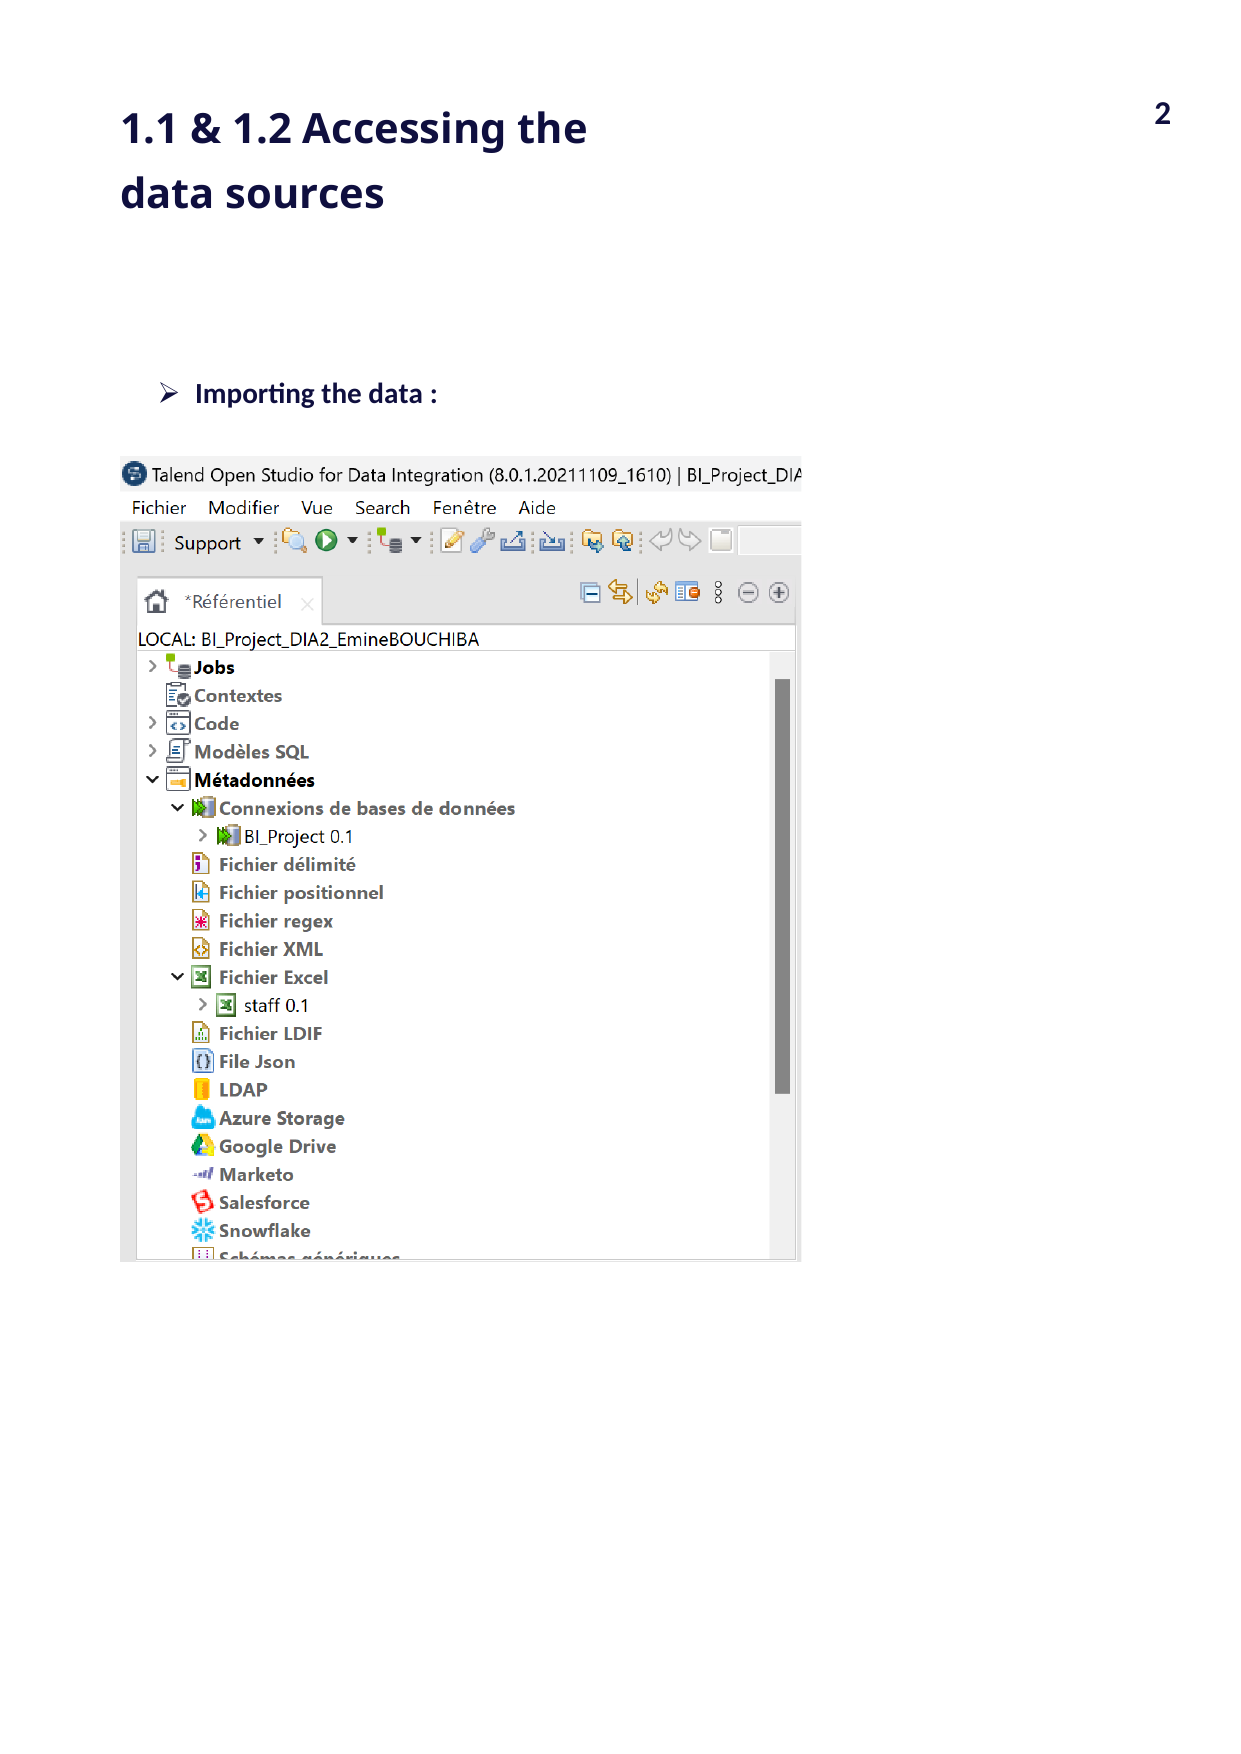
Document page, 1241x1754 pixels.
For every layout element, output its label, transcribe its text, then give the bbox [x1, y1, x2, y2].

list Importing the data : [157, 375, 1120, 411]
picture [120, 456, 802, 1262]
table_header 1.1 & 1.2 Accessing the data sources [109, 91, 622, 234]
